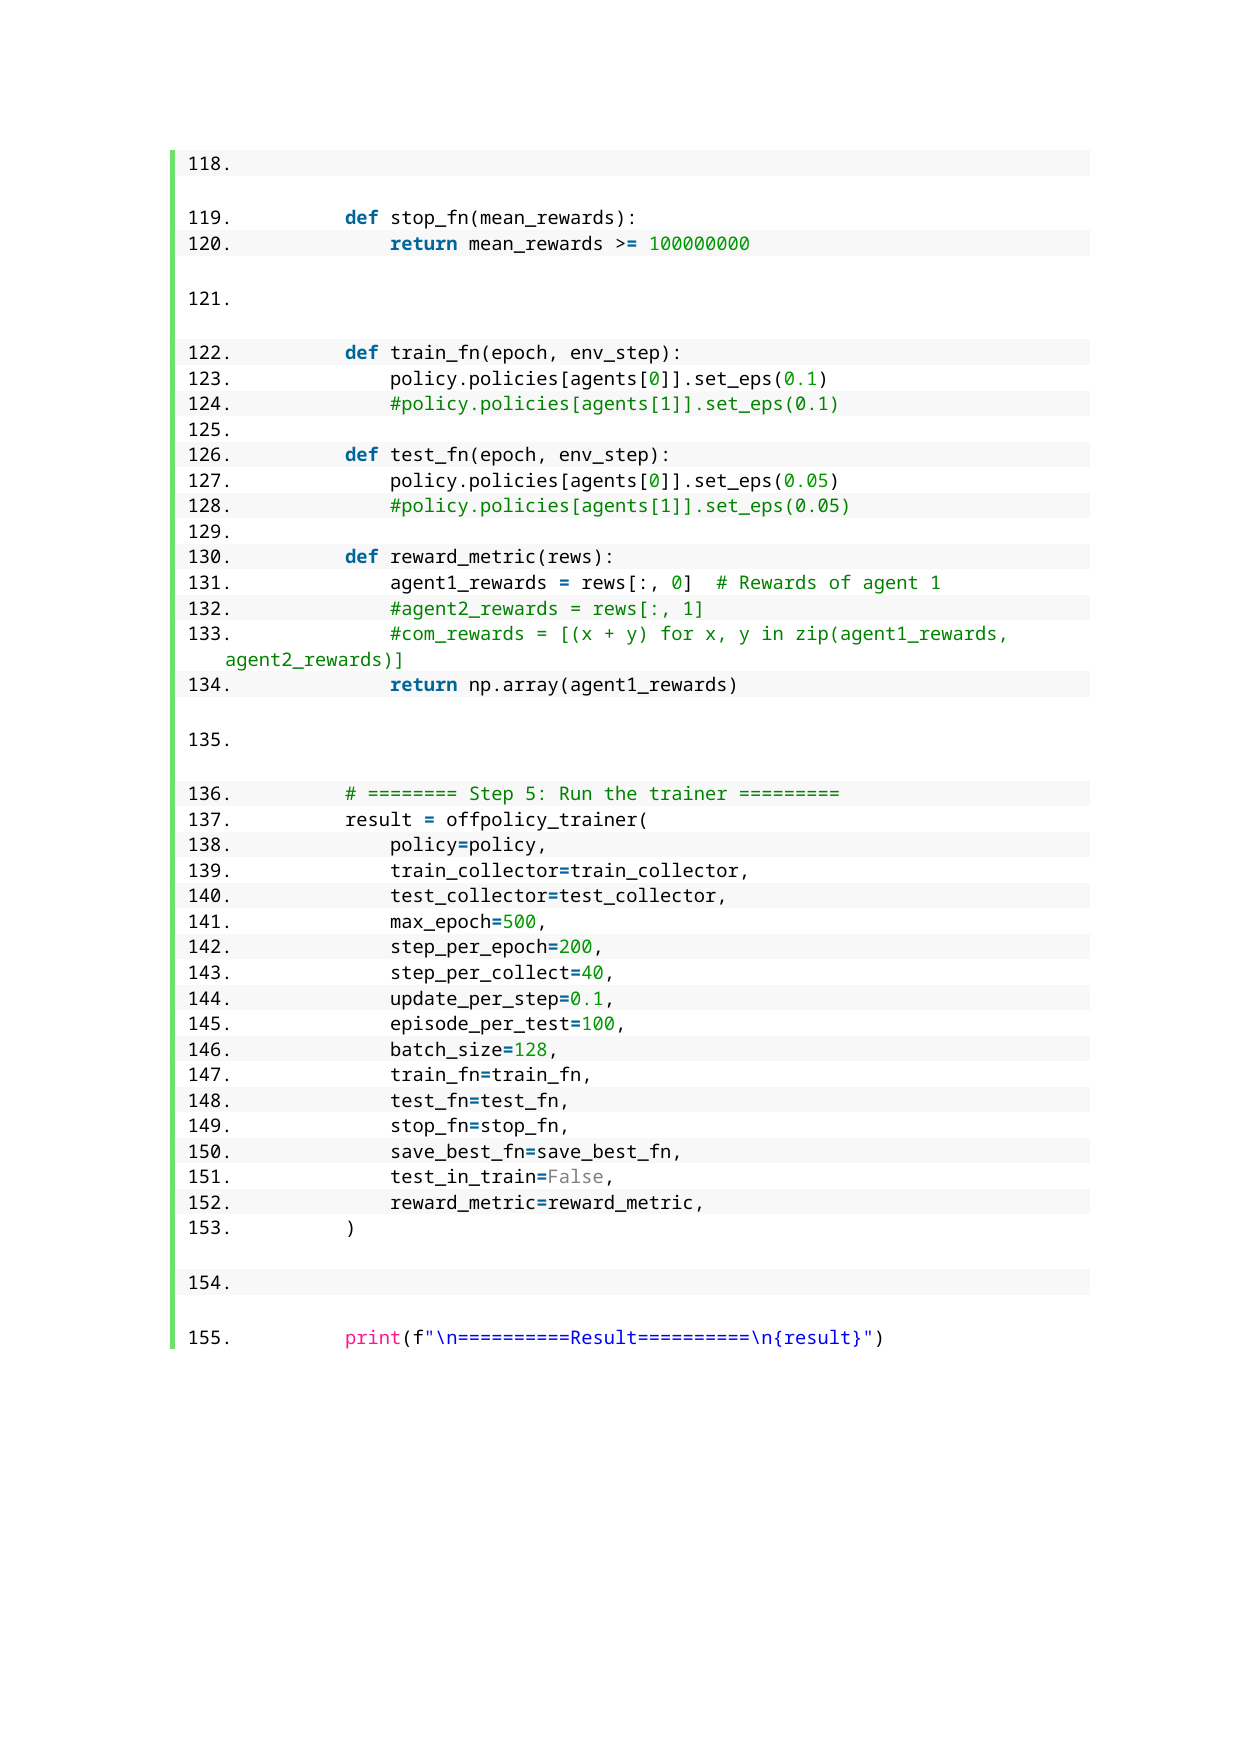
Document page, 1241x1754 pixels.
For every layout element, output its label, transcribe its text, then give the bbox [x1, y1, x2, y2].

list test_fn=test_fn, [175, 1087, 1090, 1112]
list train_collector=train_collector, [175, 857, 1090, 883]
list return mean_rewards >= 100000000 [175, 230, 1090, 256]
list batch_size=128, [175, 1036, 1090, 1061]
list # ======== Step 5: Run the trainer ========= [175, 781, 1090, 806]
list reward_metric=reward_metric, [175, 1189, 1090, 1214]
list episode_per_test=100, [175, 1010, 1090, 1036]
list test_collector=test_collector, [175, 883, 1090, 908]
list step_per_collect=40, [175, 959, 1090, 985]
list test_in_train=False, [175, 1163, 1090, 1189]
list policy.policies[agents[0]].set_eps(0.1) [175, 365, 1090, 391]
list #policy.policies[agents[1]].set_eps(0.05) [175, 493, 1090, 518]
list ) [175, 1214, 1090, 1240]
list policy=policy, [175, 832, 1090, 857]
list #com_rewards = [(x + y) for x, y in zip(agent1_rewards, agent2_rewards)] [175, 620, 1090, 671]
list def test_fn(epoch, env_step): [175, 442, 1090, 467]
list result = offpolicy_trainer( [175, 806, 1090, 832]
list def stop_fn(mean_rewards): [175, 205, 1090, 230]
list max_epoch=500, [175, 908, 1090, 934]
list stop_fn=stop_fn, [175, 1112, 1090, 1138]
list def reward_metric(rews): [175, 544, 1090, 569]
list #policy.policies[agents[1]].set_eps(0.1) [175, 391, 1090, 416]
list def train_fn(epoch, env_step): [175, 339, 1090, 365]
list return np.array(agent1_rewards) [175, 671, 1090, 697]
list train_fn=train_fn, [175, 1061, 1090, 1087]
list step_per_epoch=200, [175, 934, 1090, 959]
list agent1_rewards = rews[:, 0] # Rewards of agent 1 [175, 569, 1090, 595]
list save_best_fn=save_best_fn, [175, 1138, 1090, 1163]
list print(f"\n==========Result==========\n{result}") [175, 1324, 1090, 1349]
list policy.policies[agents[0]].set_eps(0.05) [175, 467, 1090, 493]
list update_per_step=0.1, [175, 985, 1090, 1010]
list #agent2_rewards = rews[:, 1] [175, 595, 1090, 620]
